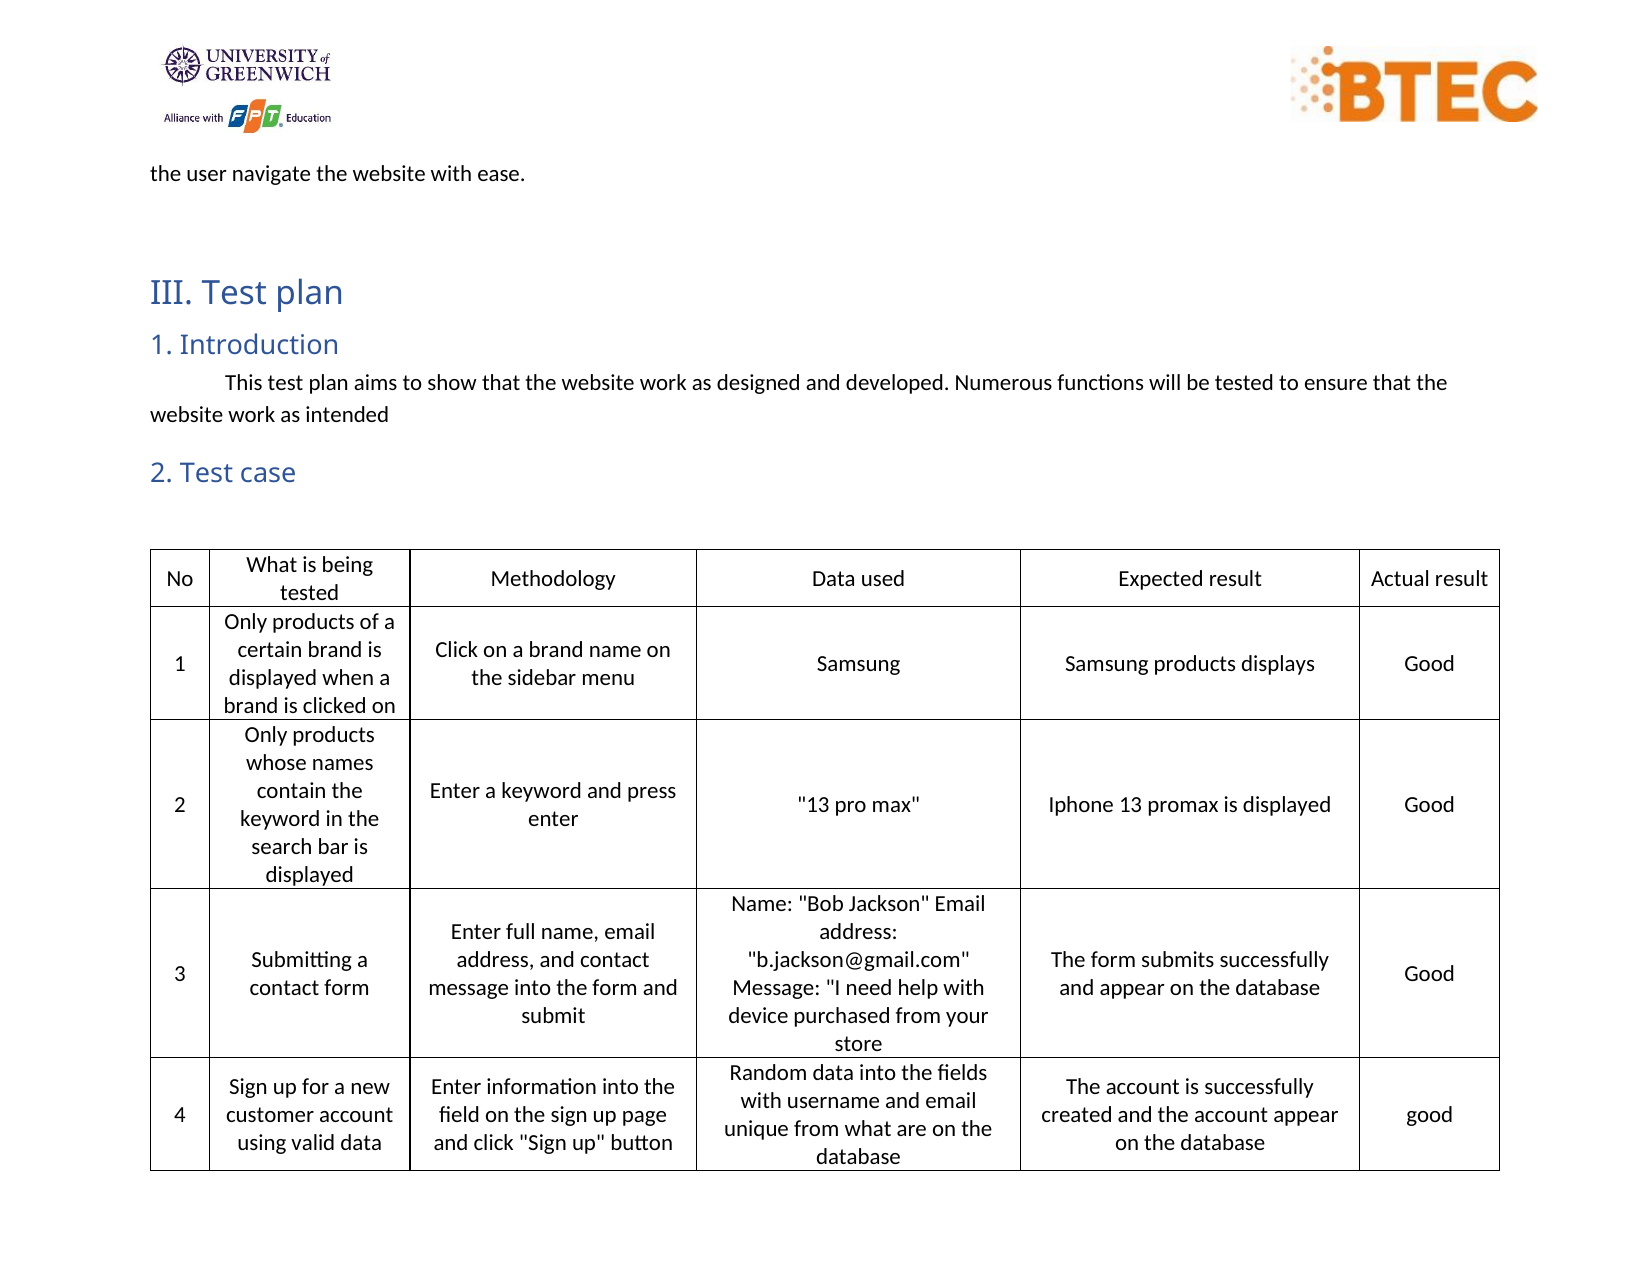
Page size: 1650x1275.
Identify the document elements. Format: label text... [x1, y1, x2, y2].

table_header What is being tested [210, 550, 409, 606]
table_cell Click on a brand name on the sidebar menu [411, 607, 696, 719]
table_cell good [1360, 1058, 1499, 1170]
table_cell Samsung products displays [1021, 607, 1359, 719]
table_cell Name: "Bob Jackson" Email address: "b.jackson@gmail.com" Message: "I need help with device purchased from your store [697, 889, 1020, 1057]
table_cell 4 [151, 1058, 209, 1170]
subtitle 1. Introduction [150, 326, 1500, 362]
table_header No [151, 550, 209, 606]
table_cell 2 [151, 720, 209, 888]
table_cell 3 [151, 889, 209, 1057]
table_cell Good [1360, 607, 1499, 719]
table_cell The account is successfully created and the account appear on the database [1021, 1058, 1359, 1170]
text This test plan aims to show that the website work as designed and developed. Numerous functions will be tested to ensure that the website work as intended [150, 368, 1500, 428]
table_cell Only products whose names contain the keyword in the search bar is displayed [210, 720, 409, 888]
table_cell Samsung [697, 607, 1020, 719]
table_cell Good [1360, 889, 1499, 1057]
table_cell Enter information into the field on the sign up page and click "Sign up" button [411, 1058, 696, 1170]
table_header Expected result [1021, 550, 1359, 606]
table_cell The form submits successfully and appear on the database [1021, 889, 1359, 1057]
table_cell Sign up for a new customer account using valid data [210, 1058, 409, 1170]
table_cell 1 [151, 607, 209, 719]
table_cell Enter full name, email address, and contact message into the form and submit [411, 889, 696, 1057]
table_cell Only products of a certain brand is displayed when a brand is clicked on [210, 607, 409, 719]
table_cell Random data into the fields with username and email unique from what are on the database [697, 1058, 1020, 1170]
table_cell Iphone 13 promax is displayed [1021, 720, 1359, 888]
table_cell Good [1360, 720, 1499, 888]
picture [1290, 46, 1538, 122]
subtitle III. Test plan [150, 269, 1500, 315]
table_header Data used [697, 550, 1020, 606]
subtitle 2. Test case [150, 453, 1500, 490]
table_cell "13 pro max" [697, 720, 1020, 888]
table_cell Submitting a contact form [210, 889, 409, 1057]
table_header Actual result [1360, 550, 1499, 606]
table_cell Enter a keyword and press enter [411, 720, 696, 888]
picture [150, 32, 343, 144]
table_header Methodology [411, 550, 696, 606]
